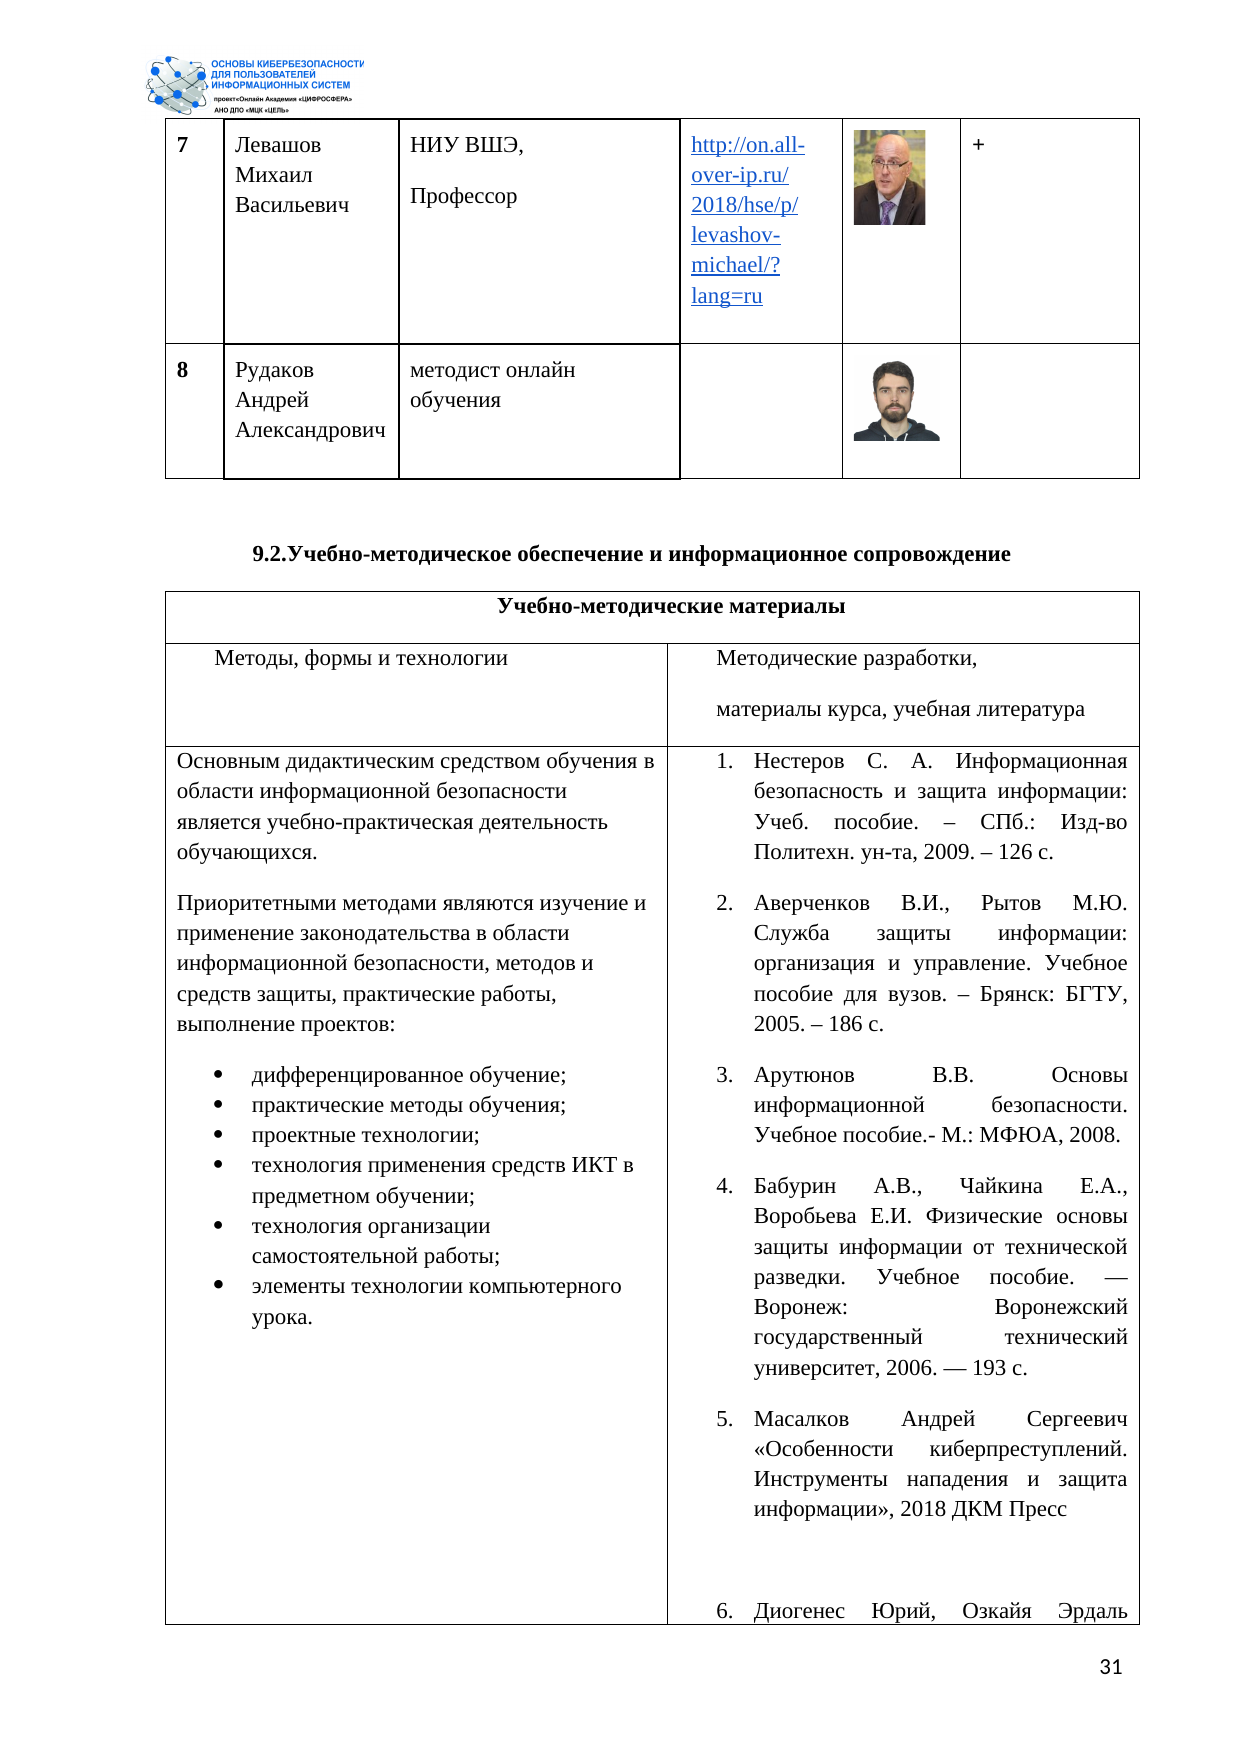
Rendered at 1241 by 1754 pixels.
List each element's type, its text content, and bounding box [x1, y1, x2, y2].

picture [853, 355, 940, 441]
table_cell 8 [166, 344, 223, 477]
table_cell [668, 747, 1139, 1624]
table_cell Методы, формы и технологии [166, 644, 667, 746]
table_cell НИУ ВШЭ, Профессор [400, 120, 679, 343]
table_cell [843, 119, 960, 343]
table_cell Методические разработки, материалы курса, учебная литература [668, 644, 1139, 746]
table_cell [681, 344, 842, 477]
table_cell [843, 344, 960, 477]
picture [853, 130, 926, 225]
table_cell [961, 344, 1139, 477]
table_cell http://on.all-over-ip.ru/2018/hse/p/levashov-michael/?lang=ru [681, 119, 842, 343]
table_cell методист онлайн обучения [400, 345, 679, 477]
table_cell Левашов Михаил Васильевич [225, 120, 398, 343]
picture [140, 45, 364, 124]
table_cell + [961, 119, 1139, 343]
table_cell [166, 747, 667, 1624]
table_header Учебно-методические материалы [166, 592, 1139, 643]
table_cell Рудаков Андрей Александрович [225, 345, 398, 477]
text 9.2.Учебно-методическое обеспечение и информационное сопровождение [252, 540, 1122, 566]
table_cell 7 [166, 119, 223, 343]
